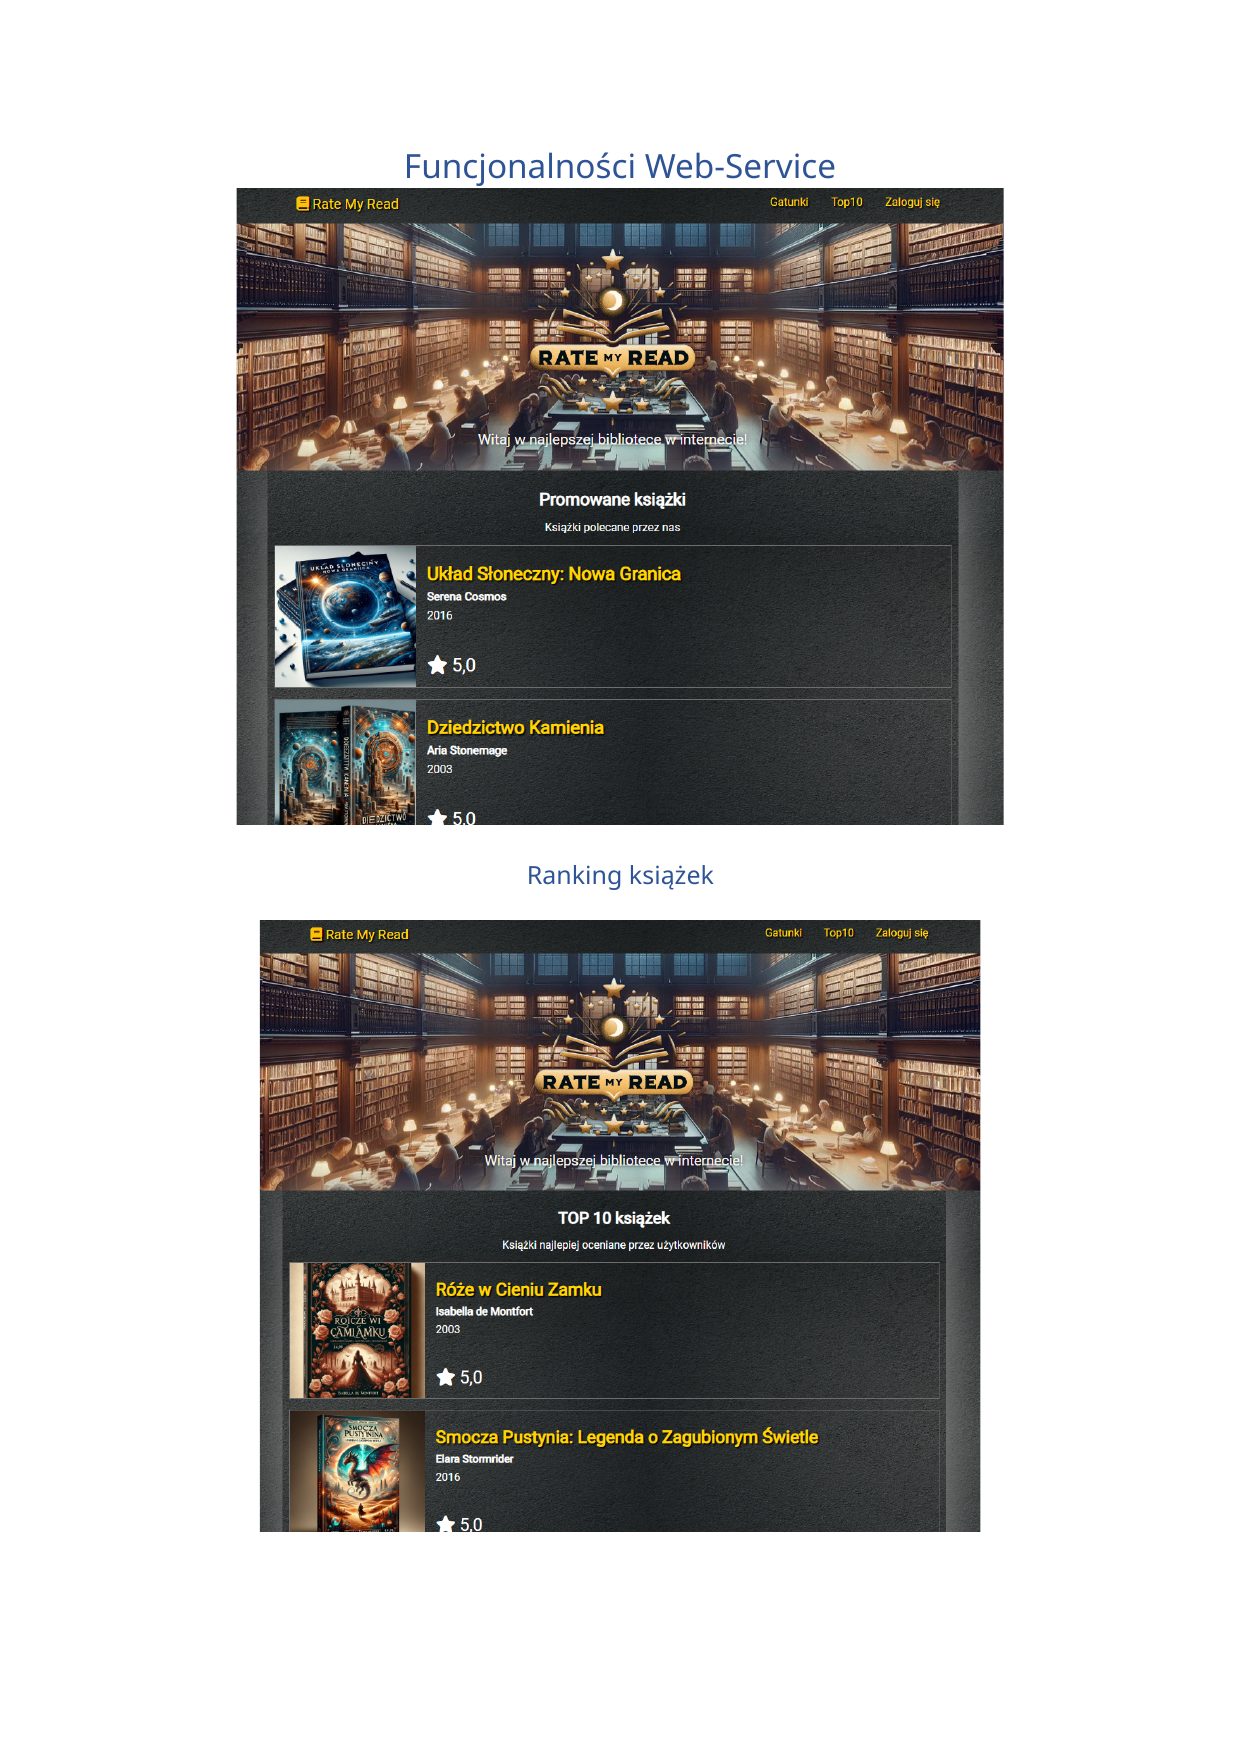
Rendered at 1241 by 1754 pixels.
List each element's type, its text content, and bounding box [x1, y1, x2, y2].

subtitle Ranking książek [118, 857, 1122, 892]
picture [236, 188, 1004, 825]
picture [259, 920, 981, 1532]
subtitle Funcjonalności Web-Service [118, 143, 1122, 188]
